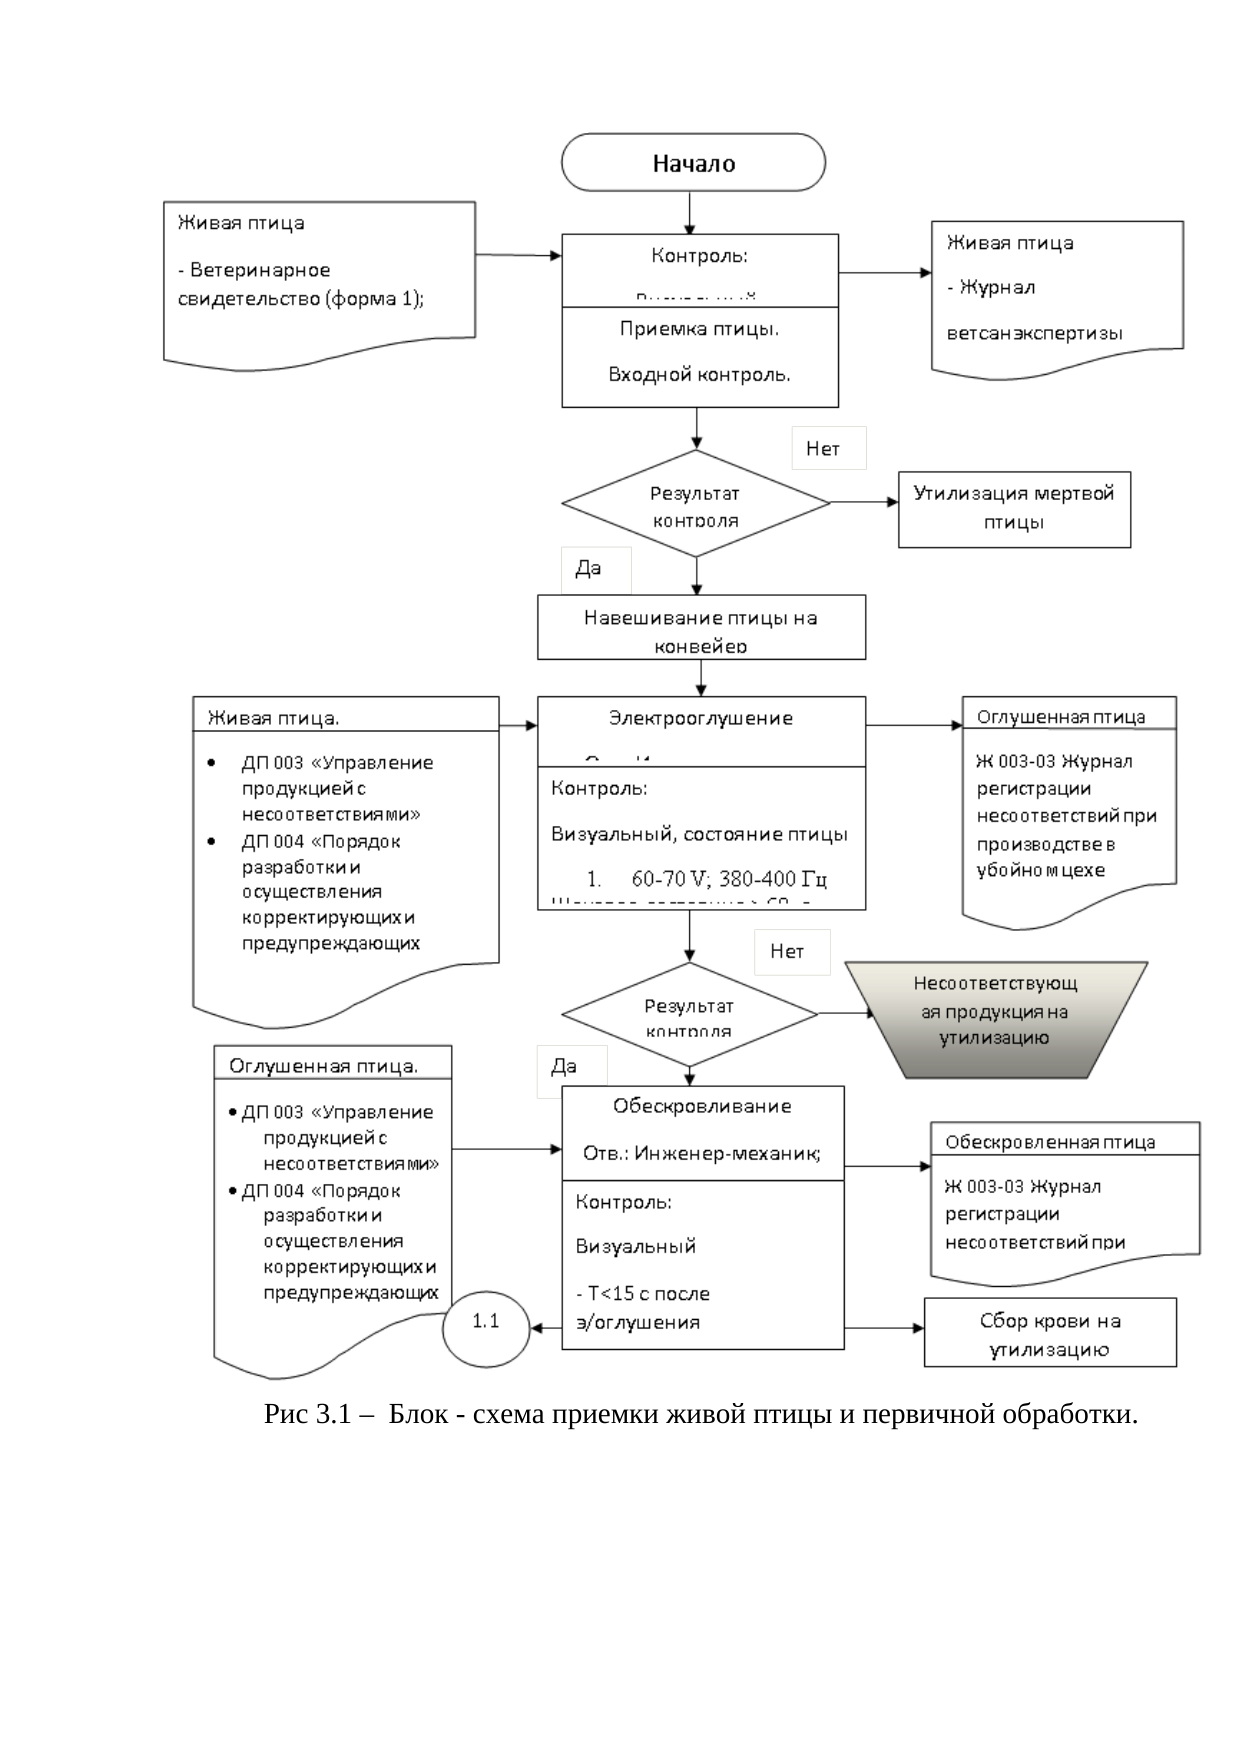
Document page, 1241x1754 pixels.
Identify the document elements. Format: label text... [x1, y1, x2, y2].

text Рис 3.1 – Блок - схема приемки живой птицы и первичной обработки. [177, 1396, 1152, 1429]
picture [162, 132, 1202, 1382]
